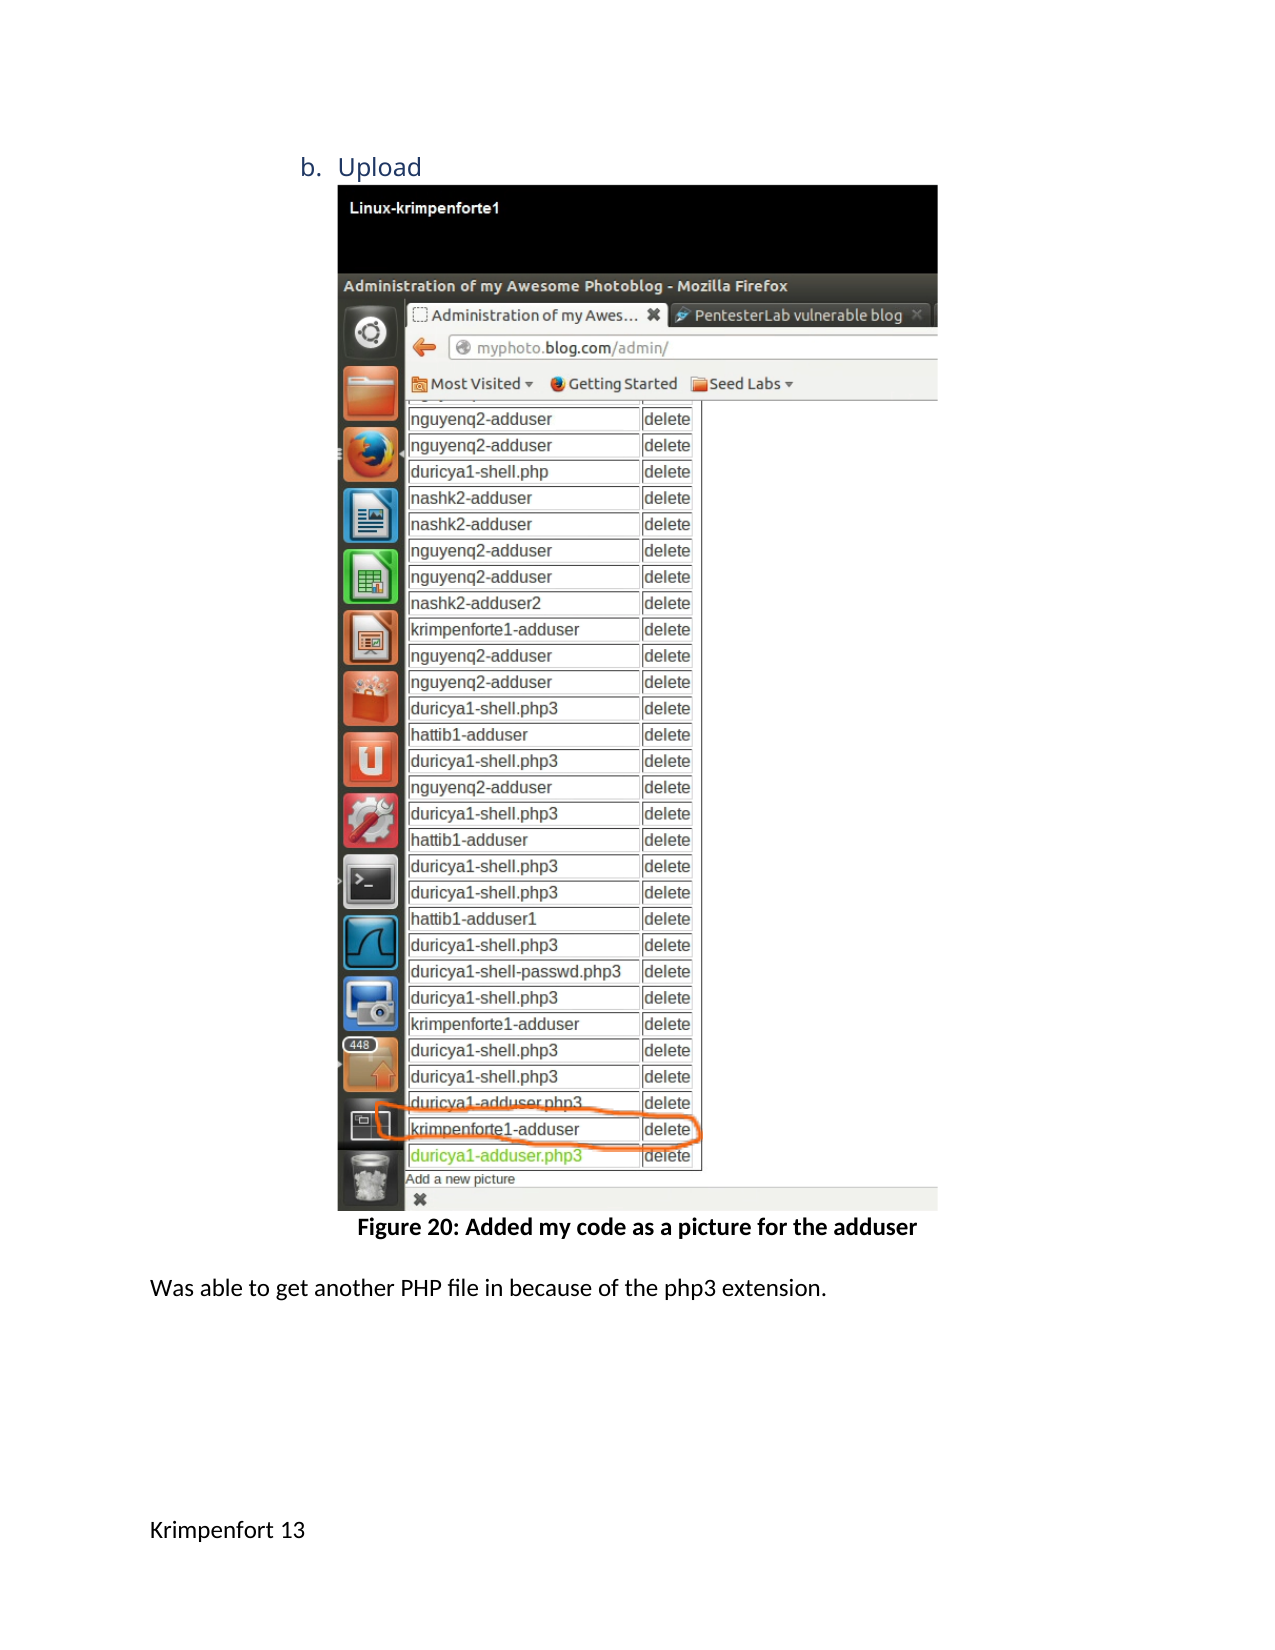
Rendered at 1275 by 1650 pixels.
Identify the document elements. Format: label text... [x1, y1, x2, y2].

subtitle Upload [300, 150, 1125, 184]
text Figure 20: Added my code as a picture for the adduser [150, 1211, 1125, 1241]
picture [337, 184, 938, 1211]
text Was able to get another PHP file in because of the php3 extension. [150, 1272, 1125, 1302]
